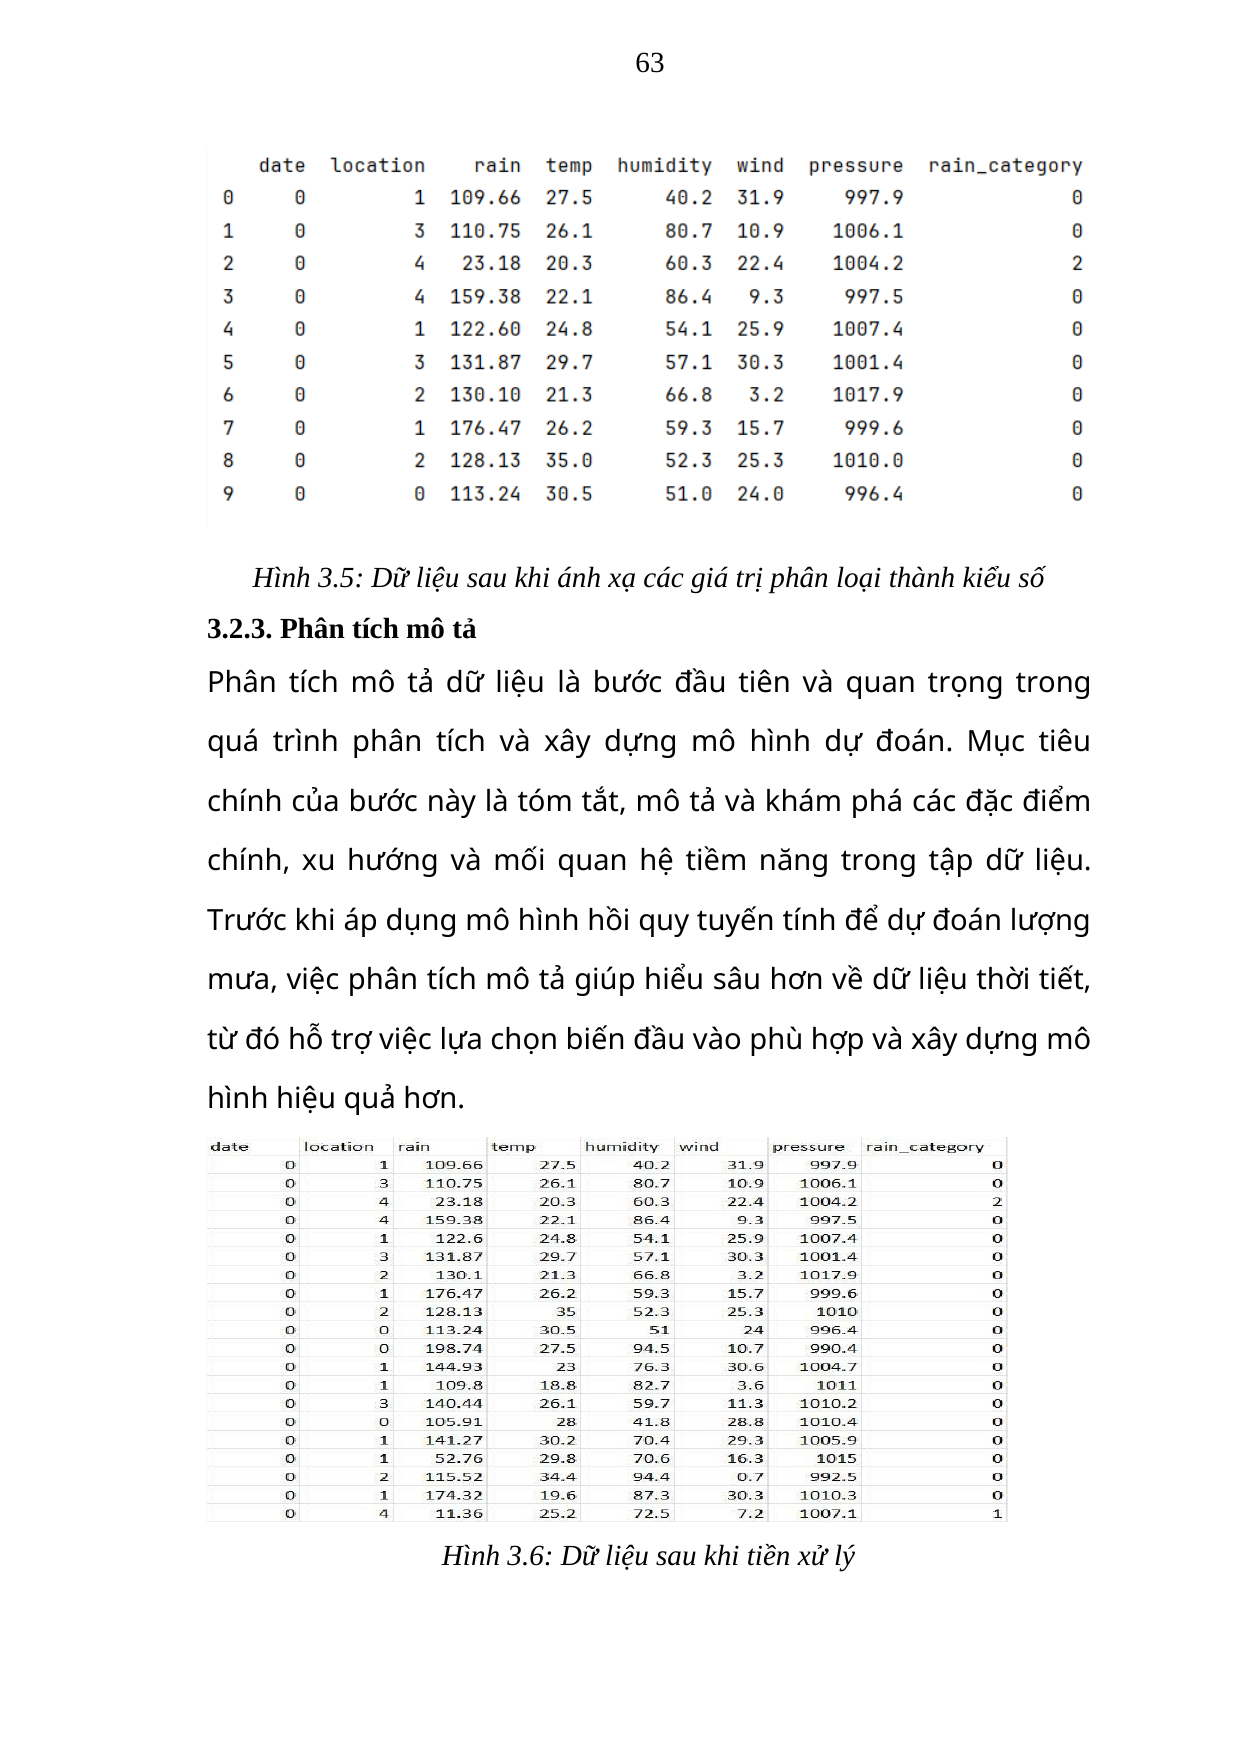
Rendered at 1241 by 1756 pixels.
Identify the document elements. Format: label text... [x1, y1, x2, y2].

picture [206, 1137, 1008, 1522]
subtitle 3.2.3. Phân tích mô tả [207, 611, 1092, 644]
text Hình 3.5: Dữ liệu sau khi ánh xạ các giá trị phân loại thành kiểu số [207, 561, 1092, 594]
text Hình 3.6: Dữ liệu sau khi tiền xử lý [207, 1538, 1092, 1571]
text Phân tích mô tả dữ liệu là bước đầu tiên và quan trọng trong quá trình phân tích và xây dựng mô hình dự đoán. Mục tiêu chính của bước này là tóm tắt, mô tả và khám phá các đặc điểm chính, xu hướng và mối quan hệ tiềm năng trong tập dữ liệu. Trước khi áp dụng mô hình hồi quy tuyến tính để dự đoán lượng mưa, việc phân tích mô tả giúp hiểu sâu hơn về dữ liệu thời tiết, từ đó hỗ trợ việc lựa chọn biến đầu vào phù hợp và xây dựng mô hình hiệu quả hơn. [207, 661, 1092, 1117]
picture [206, 147, 1226, 527]
